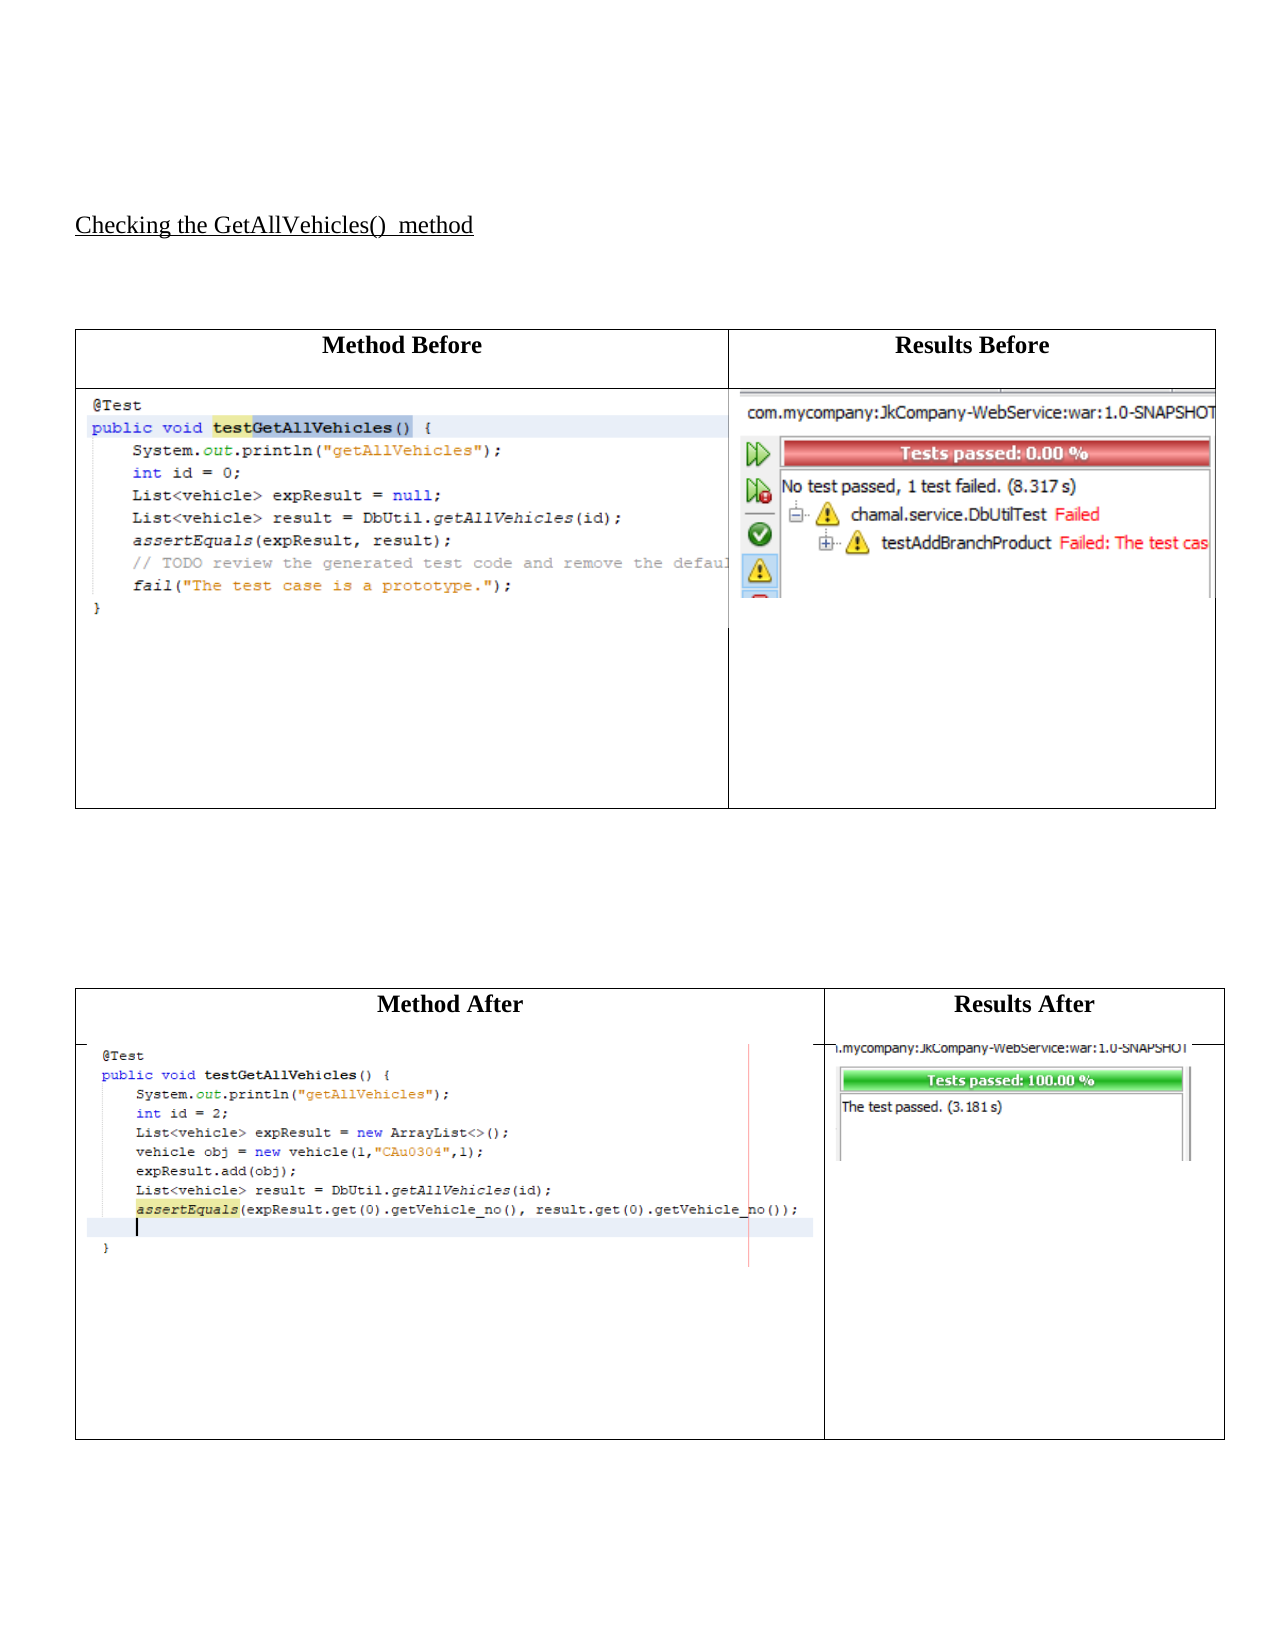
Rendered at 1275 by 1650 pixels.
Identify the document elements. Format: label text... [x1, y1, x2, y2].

table_header Method Before [76, 330, 728, 388]
table_header Method After [76, 989, 824, 1043]
subtitle Checking the GetAllVehicles() method [75, 210, 1200, 238]
picture [86, 1044, 814, 1267]
picture [739, 389, 1216, 598]
picture [835, 1044, 1192, 1161]
table_header Results Before [729, 330, 1215, 388]
table_cell [825, 1045, 1224, 1439]
table_cell [729, 389, 1215, 808]
table_cell [76, 389, 728, 808]
picture [86, 389, 729, 628]
table_header Results After [825, 989, 1224, 1043]
table_cell [76, 1045, 824, 1439]
